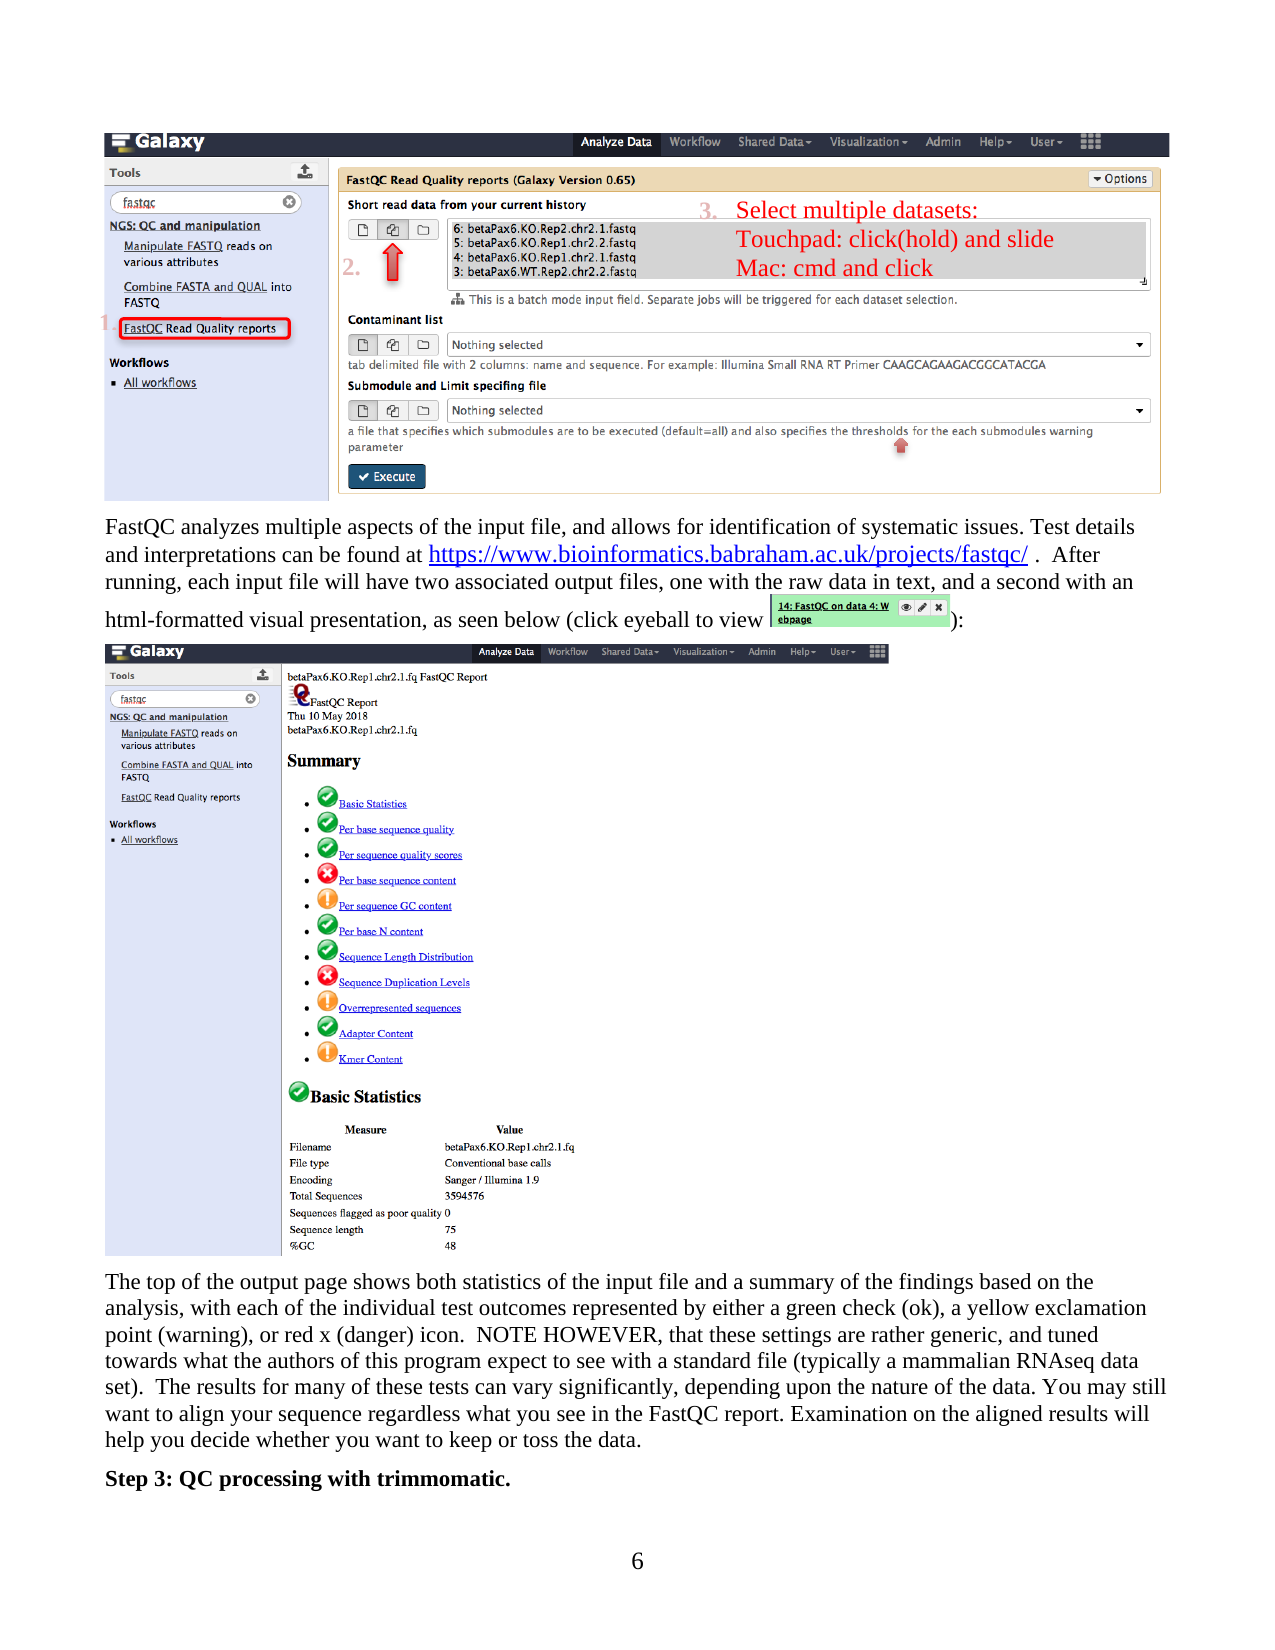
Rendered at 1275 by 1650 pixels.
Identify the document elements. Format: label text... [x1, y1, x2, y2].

picture [105, 644, 889, 1256]
text FastQC analyzes multiple aspects of the input file, and allows for identification of systematic issues. Test details and interpretations can be found at https://www.bioinformatics.babraham.ac.uk/projects/fastqc/ . After running, each input file will have two associated output files, one with the raw data in text, and a second with an html-formatted visual presentation, as seen below (click eyeball to view ): [105, 501, 1170, 632]
picture [104, 133, 1170, 501]
text The top of the output page shows both statistics of the input file and a summary of the findings based on the analysis, with each of the individual test outcomes represented by either a green check (ok), a yellow exclamation point (warning), or red x (danger) icon. NOTE HOWEVER, that these settings are rather generic, and tuned towards what the authors of this program expect to see with a standard file (typically a mammalian RNAseq data set). The results for many of these tests can vary significantly, depending upon the nature of the data. You may still want to align your sequence regardless what you see in the FastQC report. Examination on the aligned results will help you decide whether you want to keep or toss the data. [105, 1268, 1170, 1452]
picture [770, 594, 951, 627]
text Step 3: QC processing with trimmomatic. [105, 1465, 1170, 1491]
